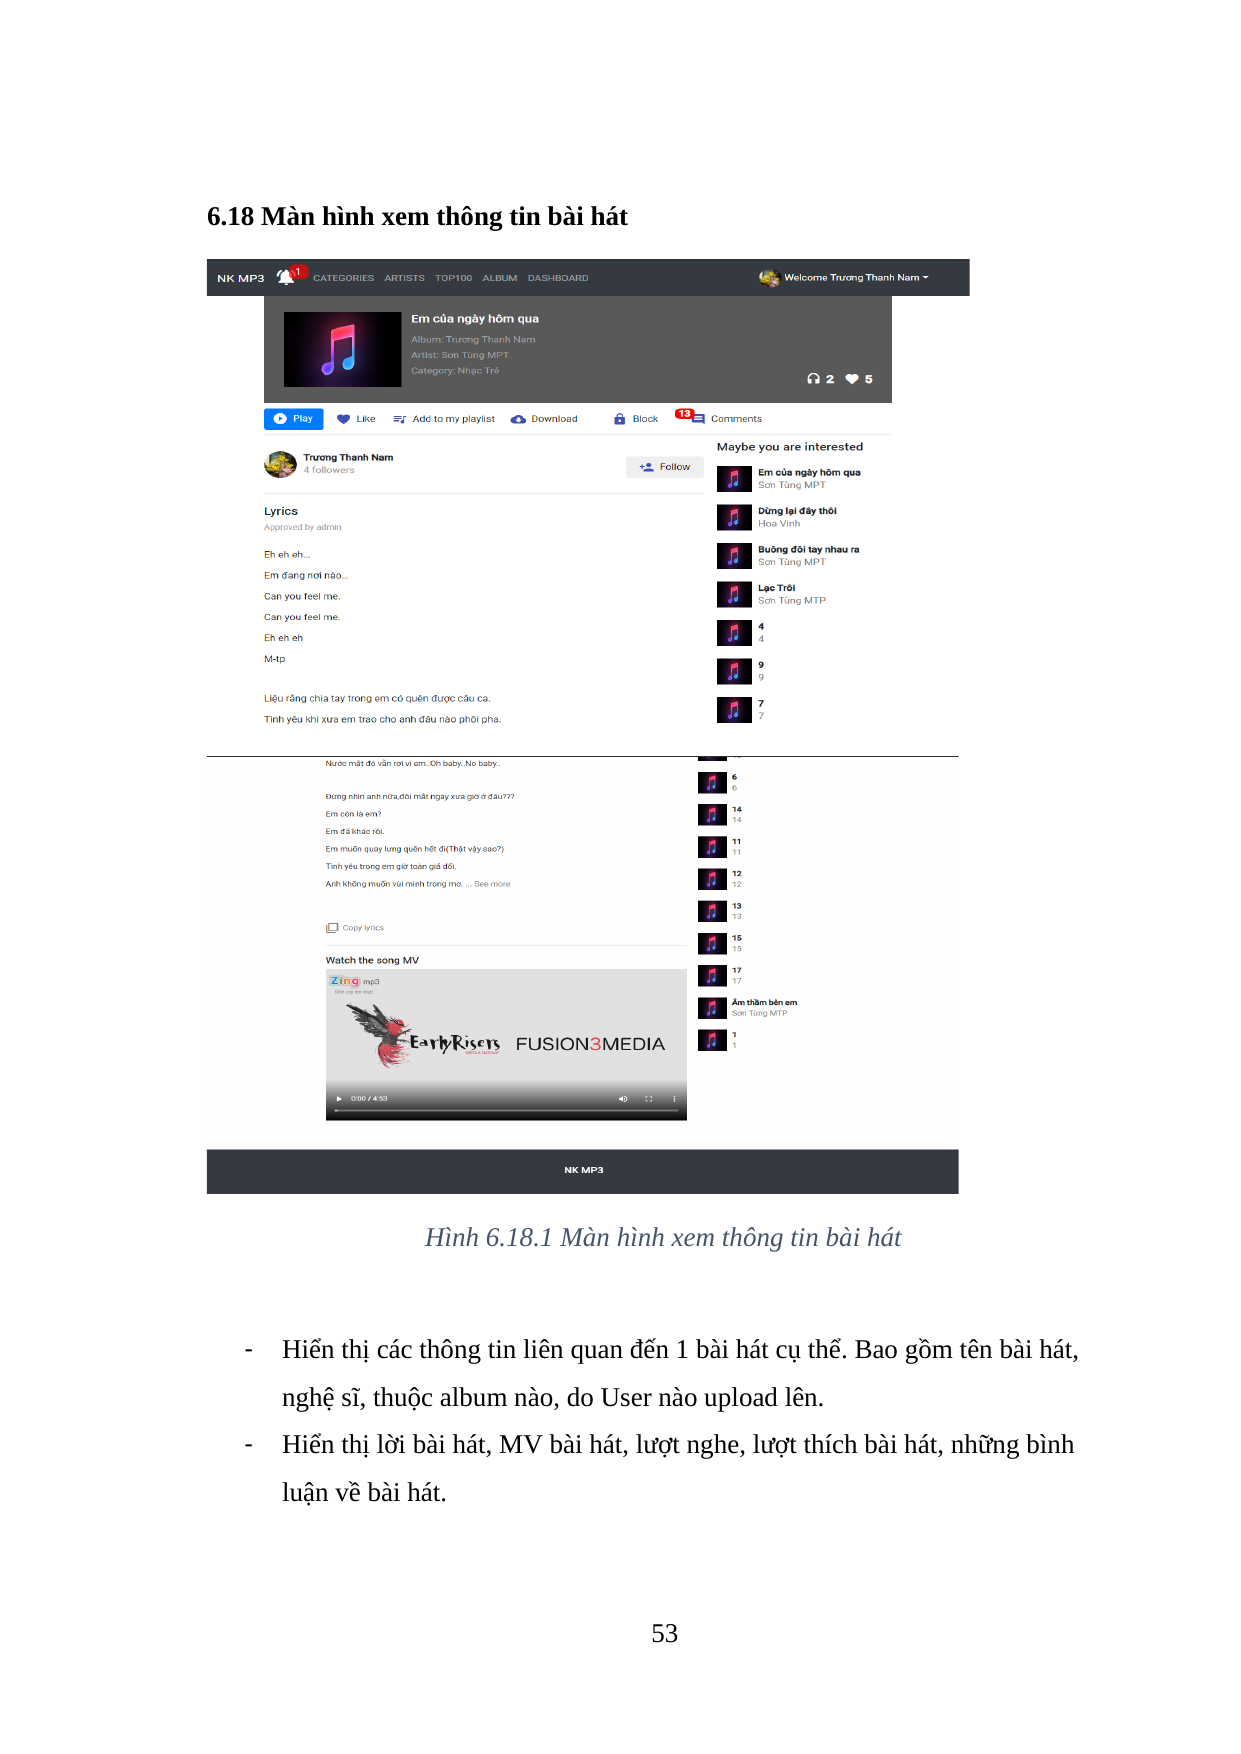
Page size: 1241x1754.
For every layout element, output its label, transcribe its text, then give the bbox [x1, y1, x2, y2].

picture [206, 259, 970, 729]
picture [206, 756, 959, 1194]
list Hiển thị lời bài hát, MV bài hát, lượt nghe, lượt thích bài hát, những bình luận về bài hát. [244, 1427, 1122, 1507]
subtitle 6.18 Màn hình xem thông tin bài hát [207, 200, 1122, 231]
list Hiển thị các thông tin liên quan đến 1 bài hát cụ thể. Bao gồm tên bài hát, nghệ sĩ, thuộc album nào, do User nào upload lên. [244, 1332, 1122, 1412]
text Hình 6.18.1 Màn hình xem thông tin bài hát [207, 1221, 1122, 1252]
